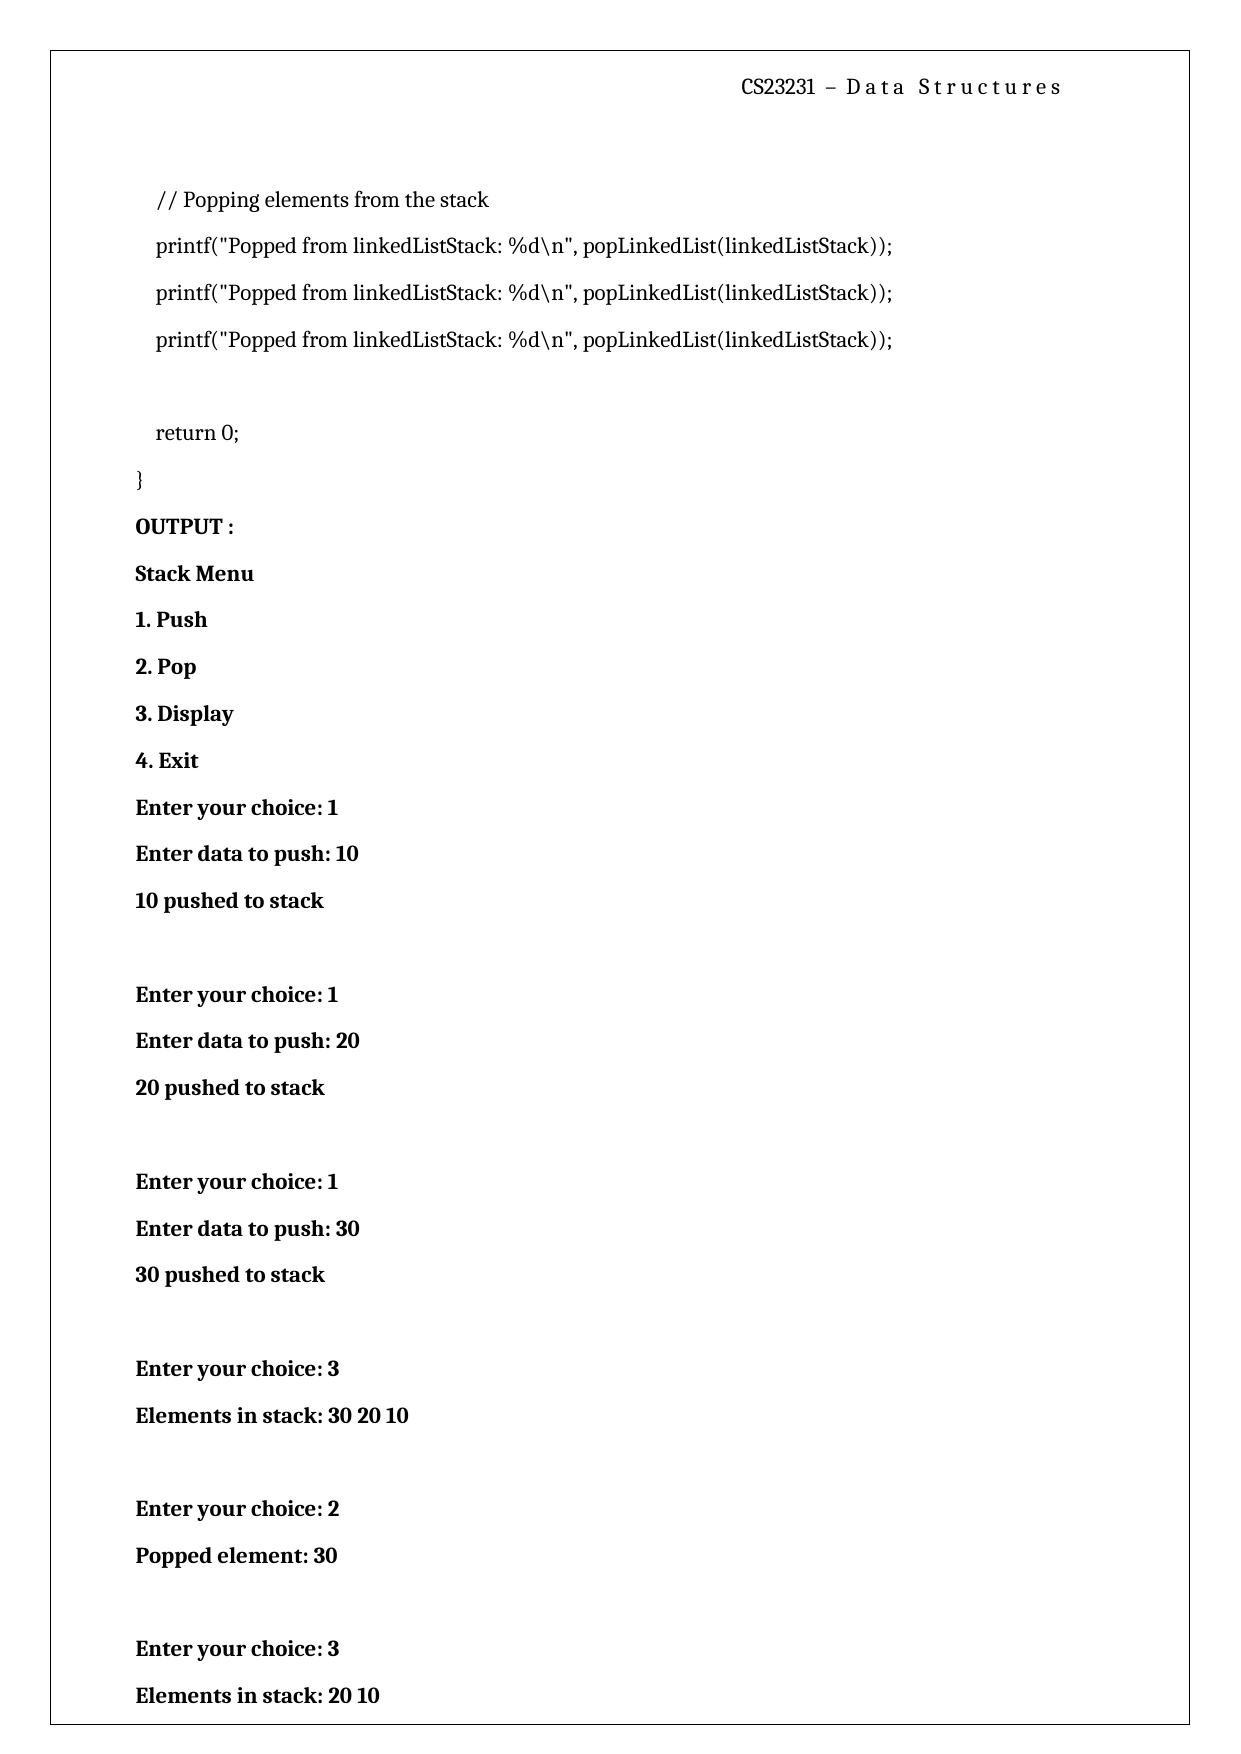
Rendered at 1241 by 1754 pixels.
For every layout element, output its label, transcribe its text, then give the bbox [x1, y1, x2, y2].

text Enter data to push: 30 [135, 1215, 1136, 1242]
text Enter your choice: 3 [135, 1636, 1136, 1663]
text Popped element: 30 [135, 1543, 1136, 1569]
text Enter your choice: 1 [135, 794, 1136, 821]
text printf("Popped from linkedListStack: %d\n", popLinkedList(linkedListStack)); [135, 280, 1136, 306]
text 20 pushed to stack [135, 1075, 1136, 1101]
text printf("Popped from linkedListStack: %d\n", popLinkedList(linkedListStack)); [135, 327, 1136, 353]
text Elements in stack: 20 10 [135, 1683, 1136, 1709]
text return 0; [135, 420, 1136, 447]
text 3. Display [135, 701, 1136, 727]
text Enter your choice: 3 [135, 1356, 1136, 1382]
text Elements in stack: 30 20 10 [135, 1402, 1136, 1429]
text 30 pushed to stack [135, 1262, 1136, 1288]
text Enter data to push: 20 [135, 1028, 1136, 1054]
text OUTPUT : [135, 514, 1136, 540]
text Enter your choice: 1 [135, 981, 1136, 1008]
text Enter your choice: 2 [135, 1496, 1136, 1522]
text 1. Push [135, 607, 1136, 634]
text 4. Exit [135, 748, 1136, 774]
text Enter data to push: 10 [135, 841, 1136, 867]
text printf("Popped from linkedListStack: %d\n", popLinkedList(linkedListStack)); [135, 233, 1136, 259]
text // Popping elements from the stack [135, 186, 1136, 213]
text 2. Pop [135, 654, 1136, 680]
text } [135, 467, 1136, 493]
text Enter your choice: 1 [135, 1168, 1136, 1195]
text 10 pushed to stack [135, 888, 1136, 914]
text Stack Menu [135, 561, 1136, 587]
